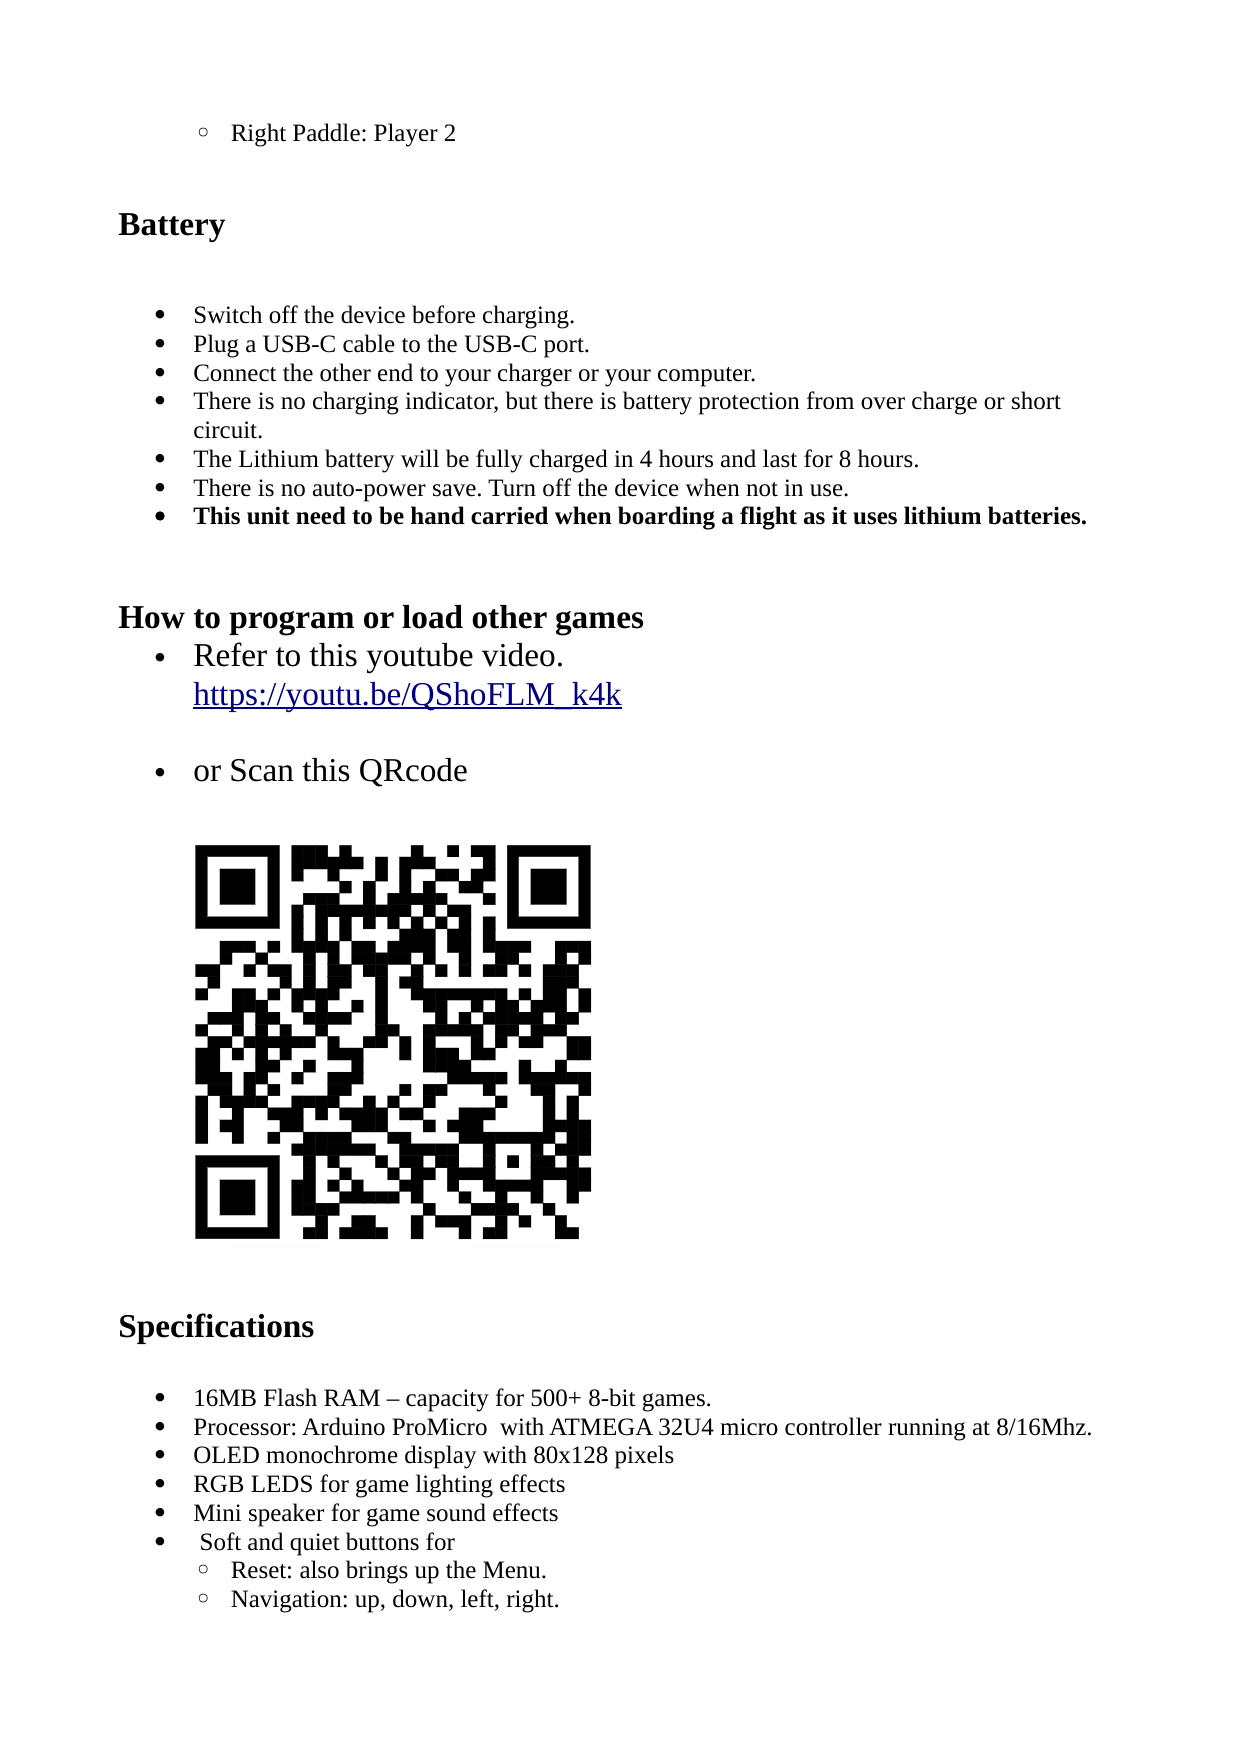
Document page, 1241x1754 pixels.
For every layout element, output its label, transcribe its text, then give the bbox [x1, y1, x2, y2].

list There is no charging indicator, but there is battery protection from over charge or short circuit. [156, 386, 1122, 444]
list 16MB Flash RAM – capacity for 500+ 8-bit games. [156, 1383, 1122, 1412]
list Right Paddle: Player 2 [193, 118, 1122, 147]
picture [181, 827, 604, 1250]
list RGB LEDS for game lighting effects [156, 1469, 1122, 1498]
list Mini speaker for game sound effects [156, 1498, 1122, 1527]
list or Scan this QRcode [156, 751, 1122, 789]
list Soft and quiet buttons for [156, 1527, 1122, 1556]
list Plug a USB-C cable to the USB-C port. [156, 329, 1122, 358]
text Battery [118, 204, 1122, 243]
list Connect the other end to your charger or your computer. [156, 358, 1122, 386]
list This unit need to be hand carried when boarding a flight as it uses lithium batteries. [156, 501, 1122, 530]
list Navigation: up, down, left, right. [193, 1584, 1122, 1613]
list Refer to this youtube video. [156, 636, 1122, 674]
list https://youtu.be/QShoFLM_k4k [193, 674, 1122, 712]
list There is no auto-power save. Turn off the device when not in use. [156, 473, 1122, 501]
list The Lithium battery will be fully charged in 4 hours and last for 8 hours. [156, 444, 1122, 473]
list Reset: also brings up the Menu. [193, 1556, 1122, 1584]
text Specifications [118, 1306, 1122, 1345]
text How to program or load other games [118, 597, 1122, 636]
list Processor: Arduino ProMicro with ATMEGA 32U4 micro controller running at 8/16Mhz. [156, 1412, 1122, 1441]
list Switch off the device before charging. [156, 300, 1122, 329]
list OLED monochrome display with 80x128 pixels [156, 1441, 1122, 1469]
